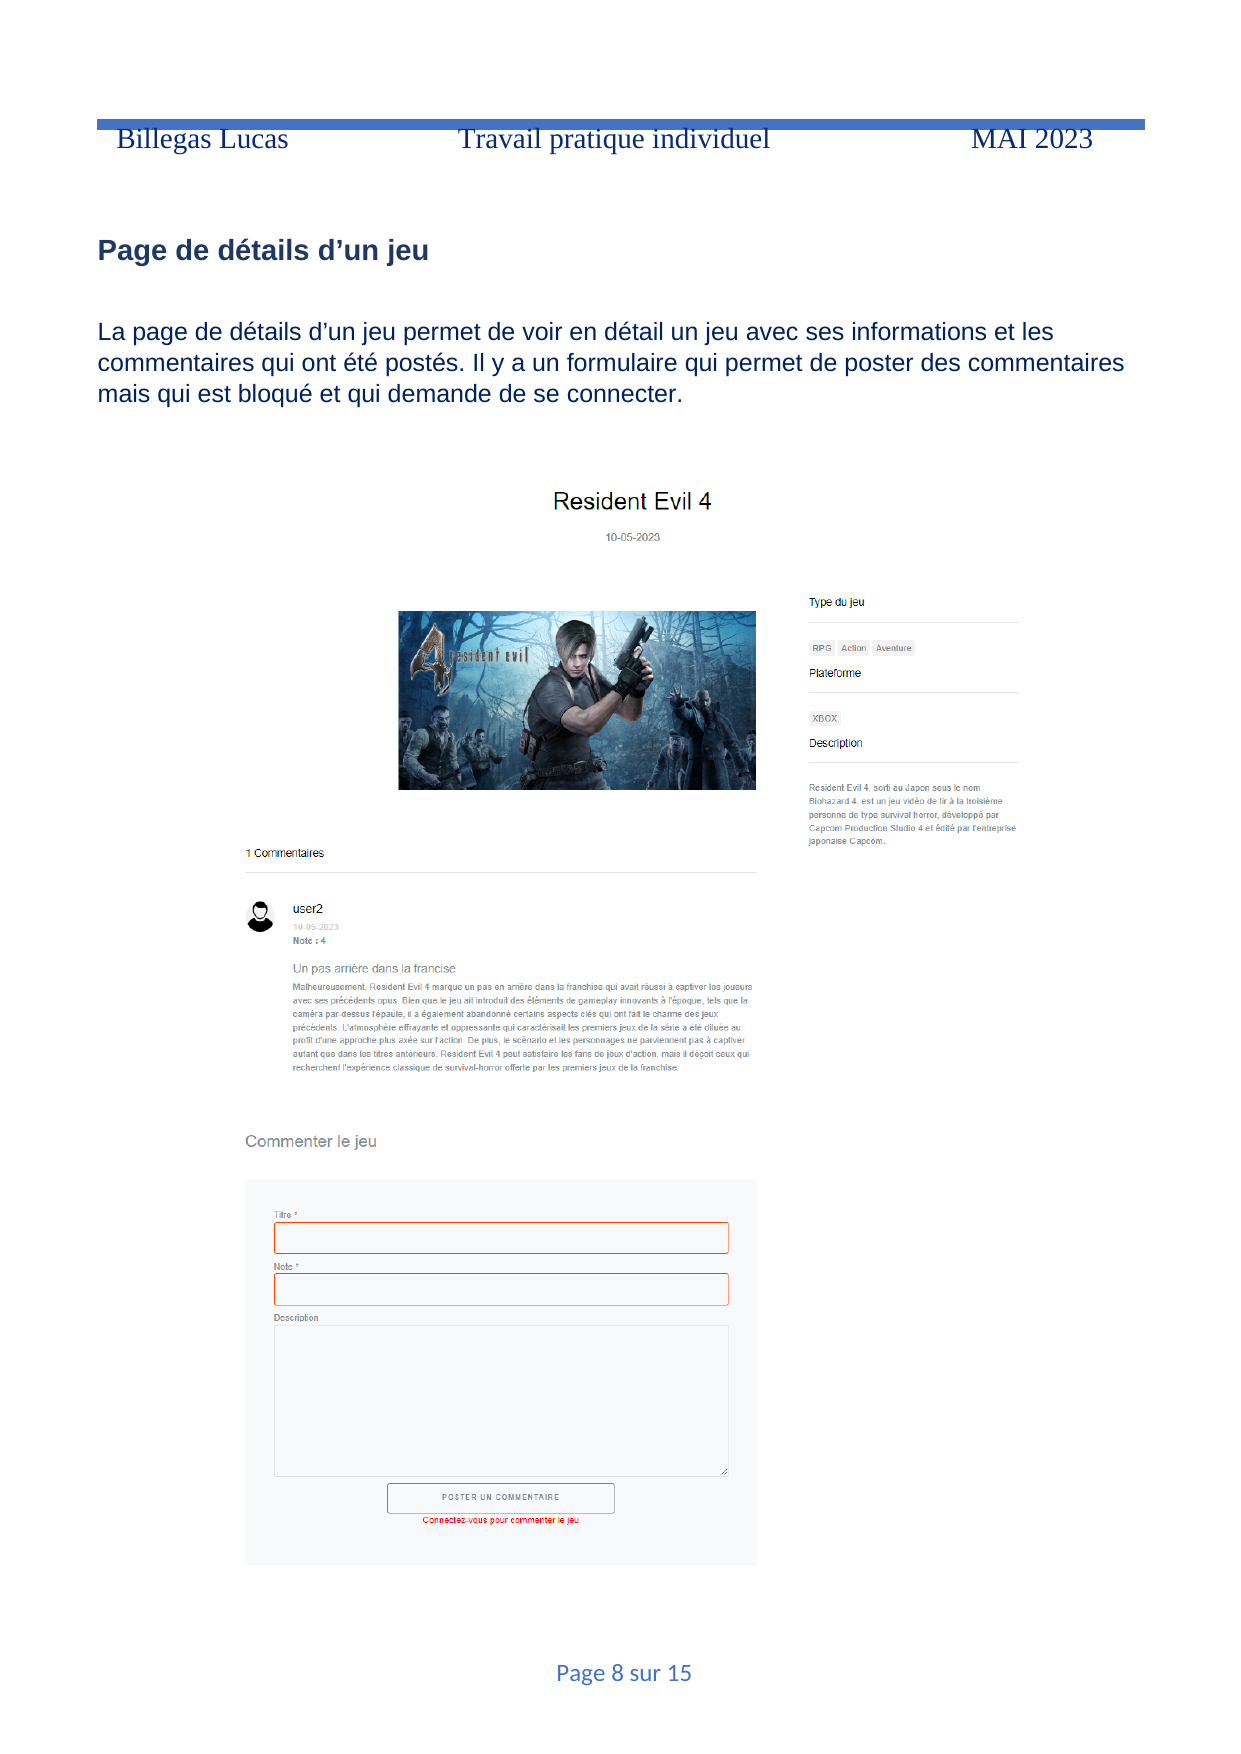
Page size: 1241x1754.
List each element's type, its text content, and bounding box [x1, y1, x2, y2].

picture [198, 474, 1050, 1576]
subtitle Page de détails d’un jeu [97, 233, 1151, 267]
text La page de détails d’un jeu permet de voir en détail un jeu avec ses informations et les commentaires qui ont été postés. Il y a un formulaire qui permet de poster des commentaires mais qui est bloqué et qui demande de se connecter. [97, 317, 1151, 408]
